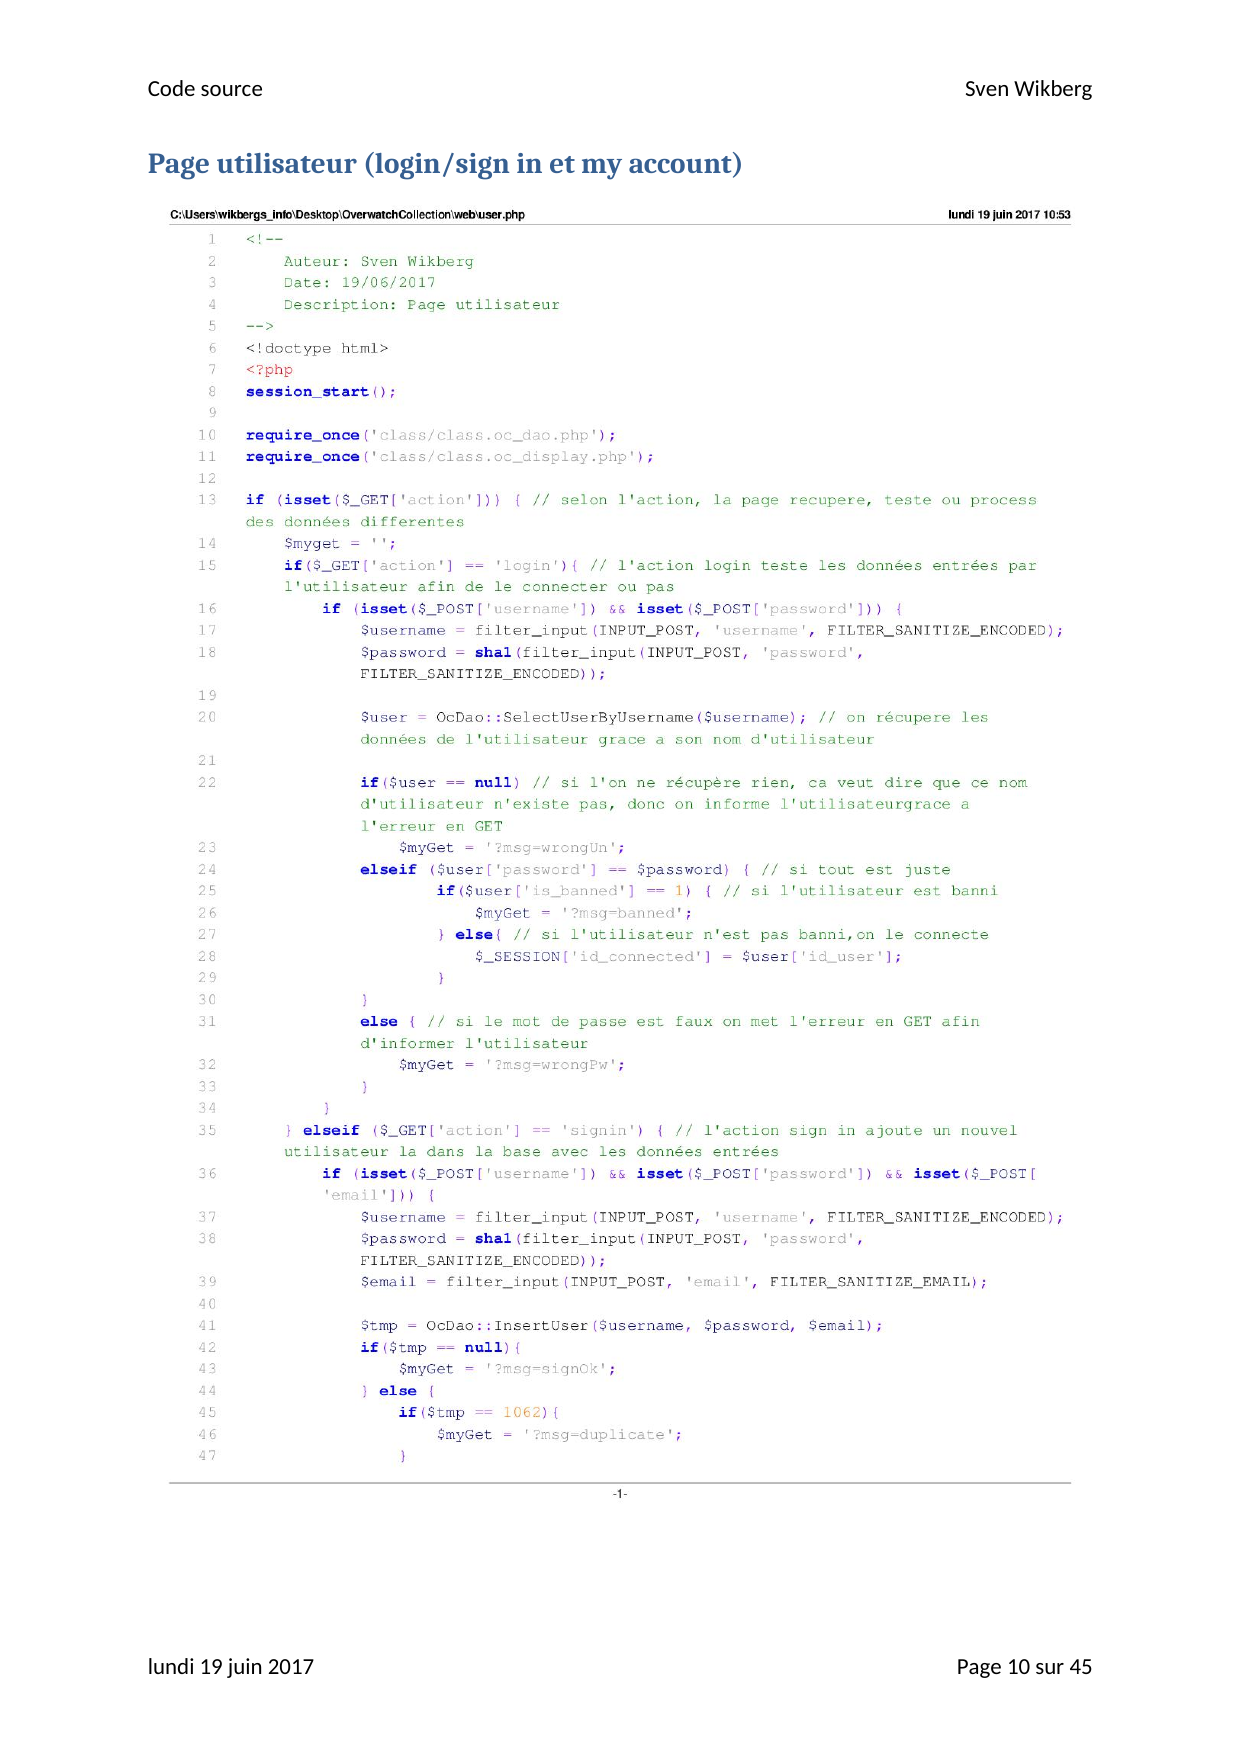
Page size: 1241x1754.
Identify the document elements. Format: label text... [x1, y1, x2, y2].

picture [147, 186, 1093, 1523]
subtitle Page utilisateur (login/sign in et my account) [148, 148, 1093, 181]
